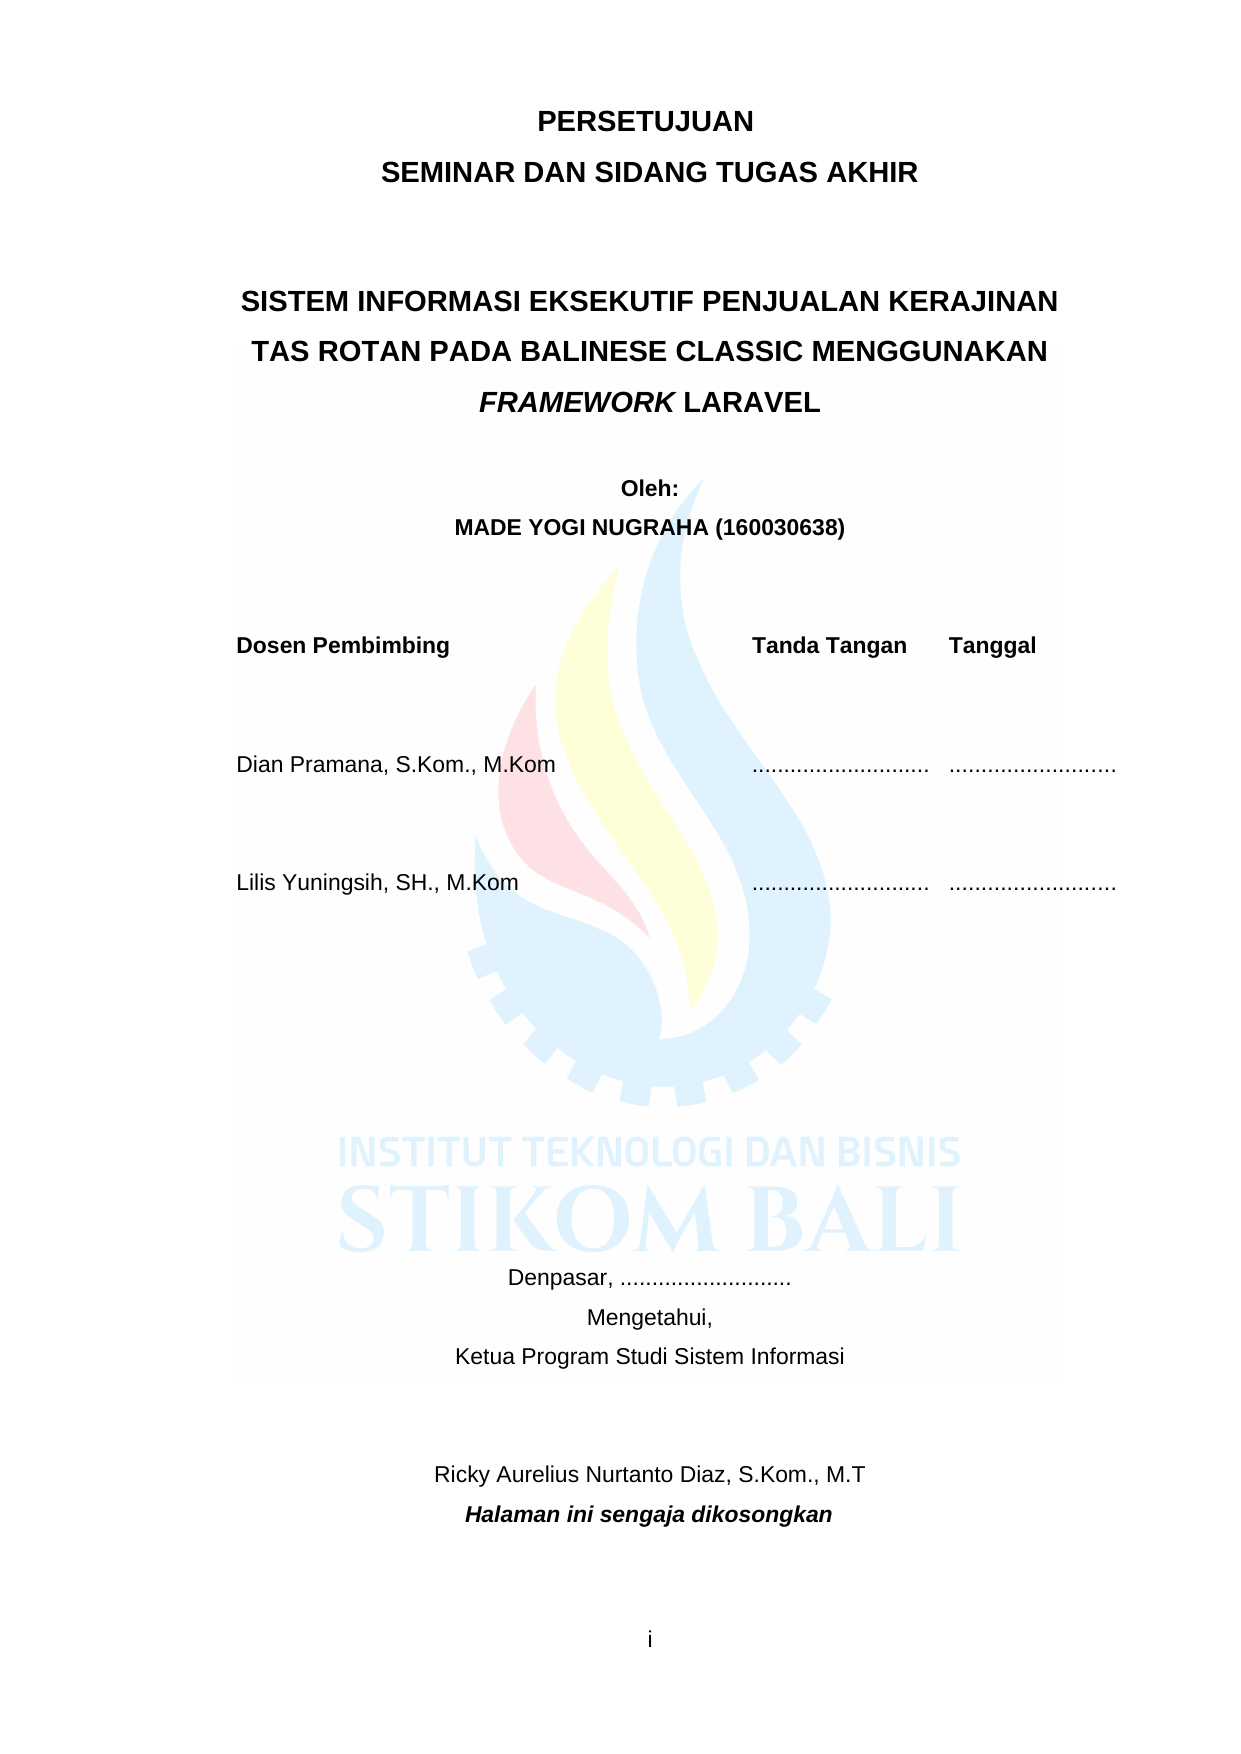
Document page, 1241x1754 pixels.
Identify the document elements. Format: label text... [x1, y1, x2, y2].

text Oleh: [236, 474, 1063, 501]
subtitle PERSETUJUAN SEMINAR DAN SIDANG TUGAS AKHIR [236, 104, 1063, 188]
text Dian Pramana, S.Kom., M.Kom [236, 751, 1063, 777]
text Dosen Pembimbing Tanda Tangan Tanggal [236, 632, 1063, 659]
text Ketua Program Studi Sistem Informasi [236, 1343, 1063, 1369]
text MADE YOGI NUGRAHA (160030638) [236, 514, 1063, 540]
text Lilis Yuningsih, SH., M.Kom [236, 869, 1063, 896]
text Denpasar, ........................... [236, 1264, 1063, 1290]
text Halaman ini sengaja dikosongkan [236, 1501, 1063, 1527]
text Mengetahui, [236, 1303, 1063, 1330]
text Ricky Aurelius Nurtanto Diaz, S.Kom., M.T [236, 1461, 1063, 1488]
text SISTEM INFORMASI EKSEKUTIF PENJUALAN KERAJINAN TAS ROTAN PADA BALINESE CLASSIC MENGGUNAKAN FRAMEWORK LARAVEL [236, 284, 1063, 418]
